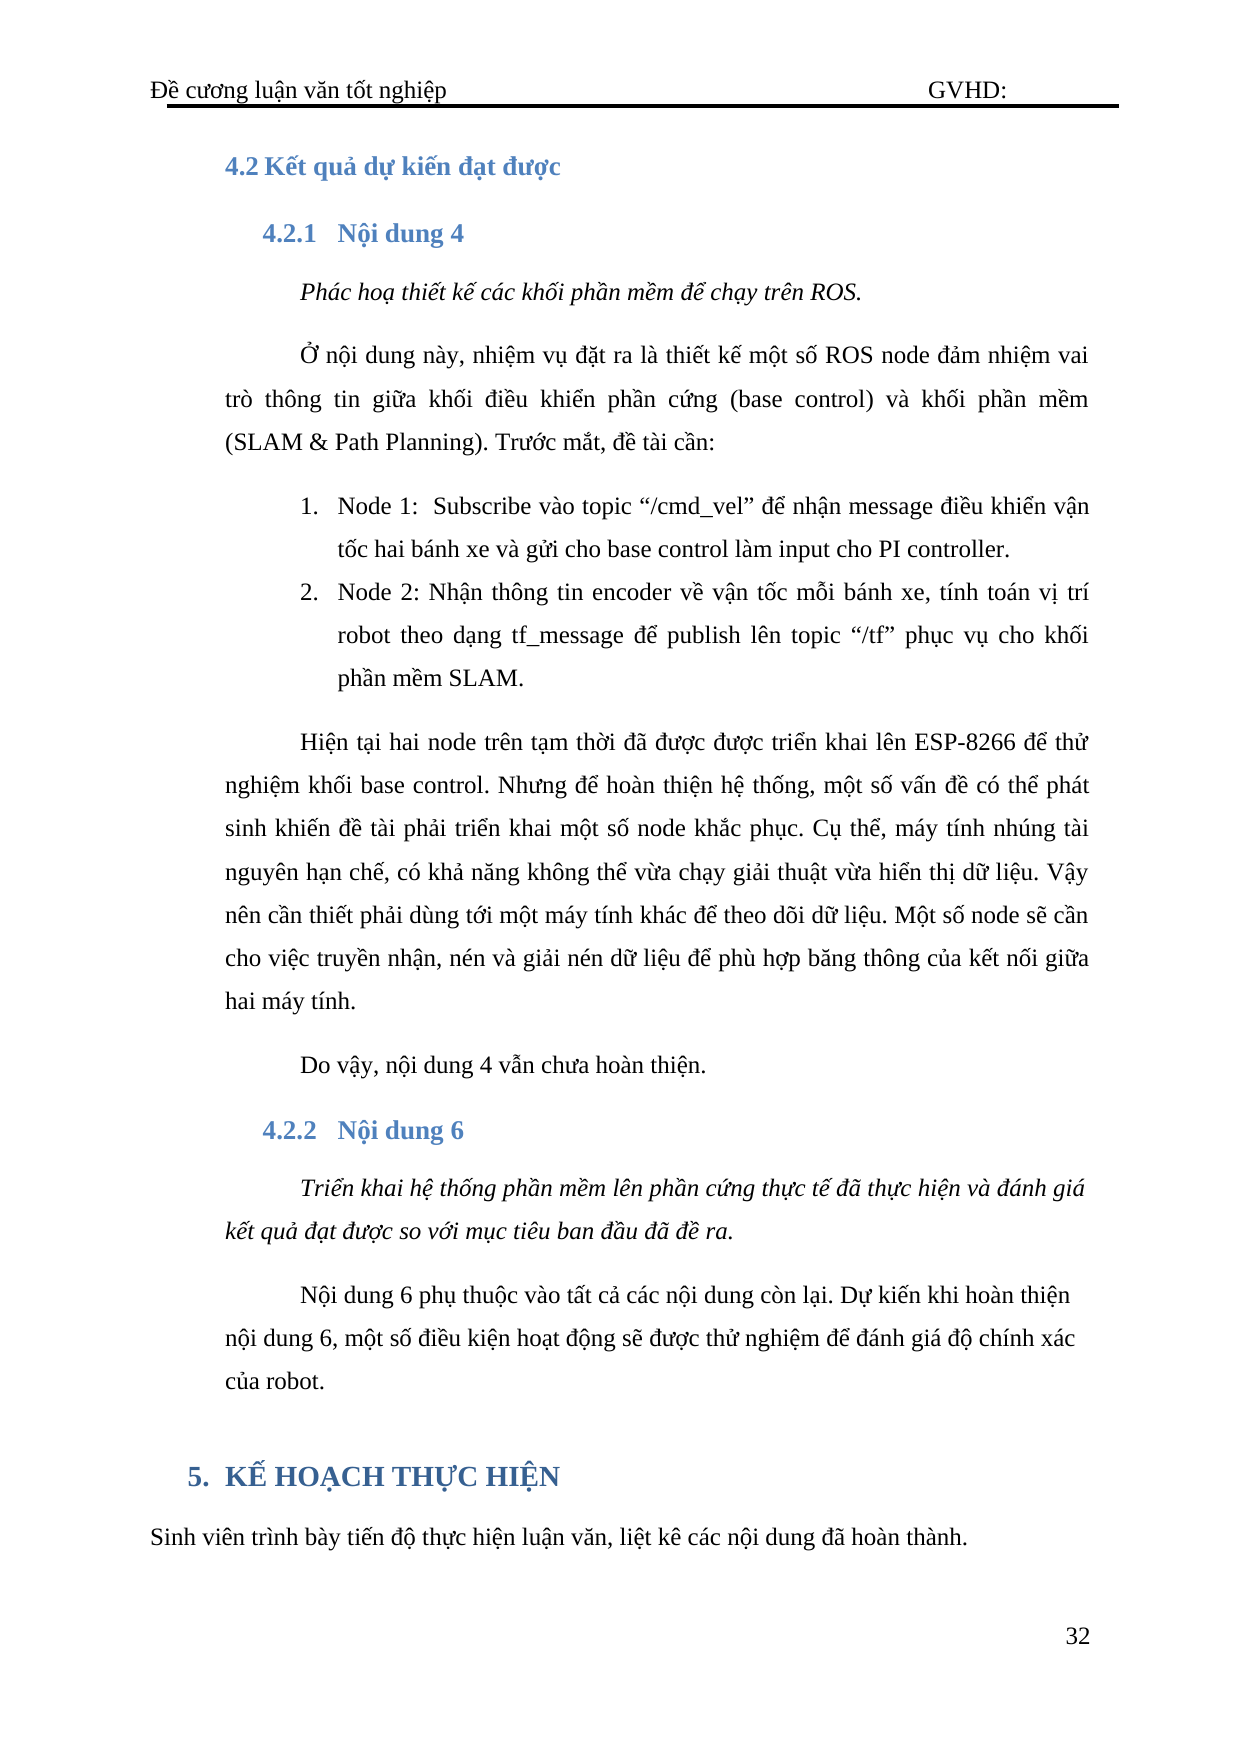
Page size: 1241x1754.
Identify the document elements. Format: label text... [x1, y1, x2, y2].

text Hiện tại hai node trên tạm thời đã được được triển khai lên ESP-8266 để thử nghiệm khối base control. Nhưng để hoàn thiện hệ thống, một số vấn đề có thể phát sinh khiến đề tài phải triển khai một số node khắc phục. Cụ thể, máy tính nhúng tài nguyên hạn chế, có khả năng không thể vừa chạy giải thuật vừa hiển thị dữ liệu. Vậy nên cần thiết phải dùng tới một máy tính khác để theo dõi dữ liệu. Một số node sẽ cần cho việc truyền nhận, nén và giải nén dữ liệu để phù hợp băng thông của kết nối giữa hai máy tính. [225, 727, 1090, 1015]
text Phác hoạ thiết kế các khối phần mềm để chạy trên ROS. [300, 277, 1090, 305]
subtitle KẾ HOẠCH THỰC HIỆN [187, 1459, 1090, 1493]
list Node 1: Subscribe vào topic “/cmd_vel” để nhận message điều khiển vận tốc hai bánh xe và gửi cho base control làm input cho PI controller. [300, 491, 1090, 563]
text Sinh viên trình bày tiến độ thực hiện luận văn, liệt kê các nội dung đã hoàn thành. [150, 1522, 1090, 1551]
text Ở nội dung này, nhiệm vụ đặt ra là thiết kế một số ROS node đảm nhiệm vai trò thông tin giữa khối điều khiển phần cứng (base control) và khối phần mềm (SLAM & Path Planning). Trước mắt, đề tài cần: [225, 341, 1090, 456]
text Nội dung 6 phụ thuộc vào tất cả các nội dung còn lại. Dự kiến khi hoàn thiện nội dung 6, một số điều kiện hoạt động sẽ được thử nghiệm để đánh giá độ chính xác của robot. [225, 1280, 1090, 1395]
text Do vậy, nội dung 4 vẫn chưa hoàn thiện. [225, 1050, 1090, 1079]
subtitle Nội dung 4 [262, 217, 1090, 249]
list Node 2: Nhận thông tin encoder về vận tốc mỗi bánh xe, tính toán vị trí robot theo dạng tf_message để publish lên topic “/tf” phục vụ cho khối phần mềm SLAM. [300, 577, 1090, 692]
text Triển khai hệ thống phần mềm lên phần cứng thực tế đã thực hiện và đánh giá kết quả đạt được so với mục tiêu ban đầu đã đề ra. [225, 1173, 1090, 1245]
subtitle Kết quả dự kiến đạt được [225, 150, 1090, 181]
subtitle Nội dung 6 [262, 1114, 1090, 1145]
